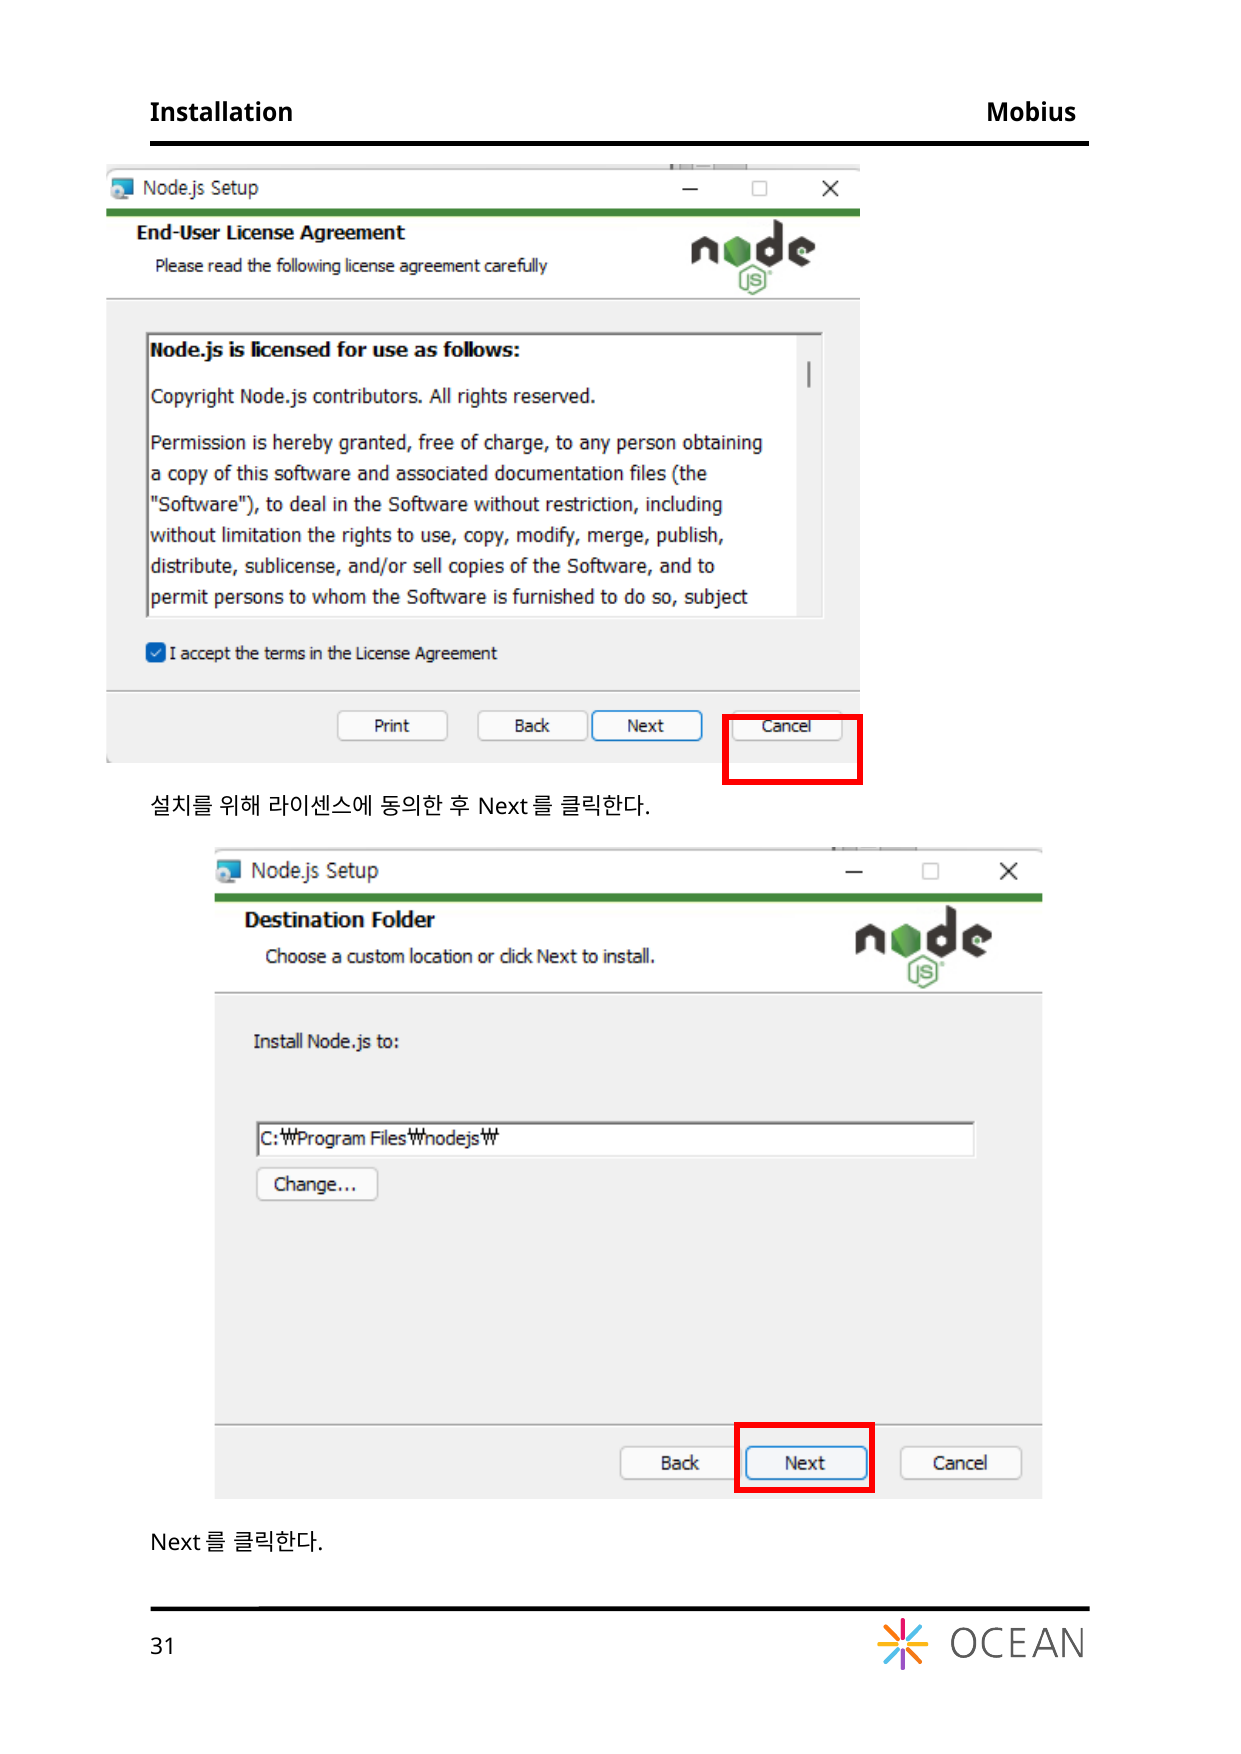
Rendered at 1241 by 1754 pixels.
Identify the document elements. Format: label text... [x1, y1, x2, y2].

picture [877, 1618, 1083, 1670]
picture [214, 847, 1043, 1499]
picture [106, 164, 860, 763]
text 설치를 위해 라이센스에 동의한 후 Next를 클릭한다. [150, 788, 1107, 821]
text Next를 클릭한다. [150, 1524, 1107, 1557]
picture [729, 720, 857, 763]
